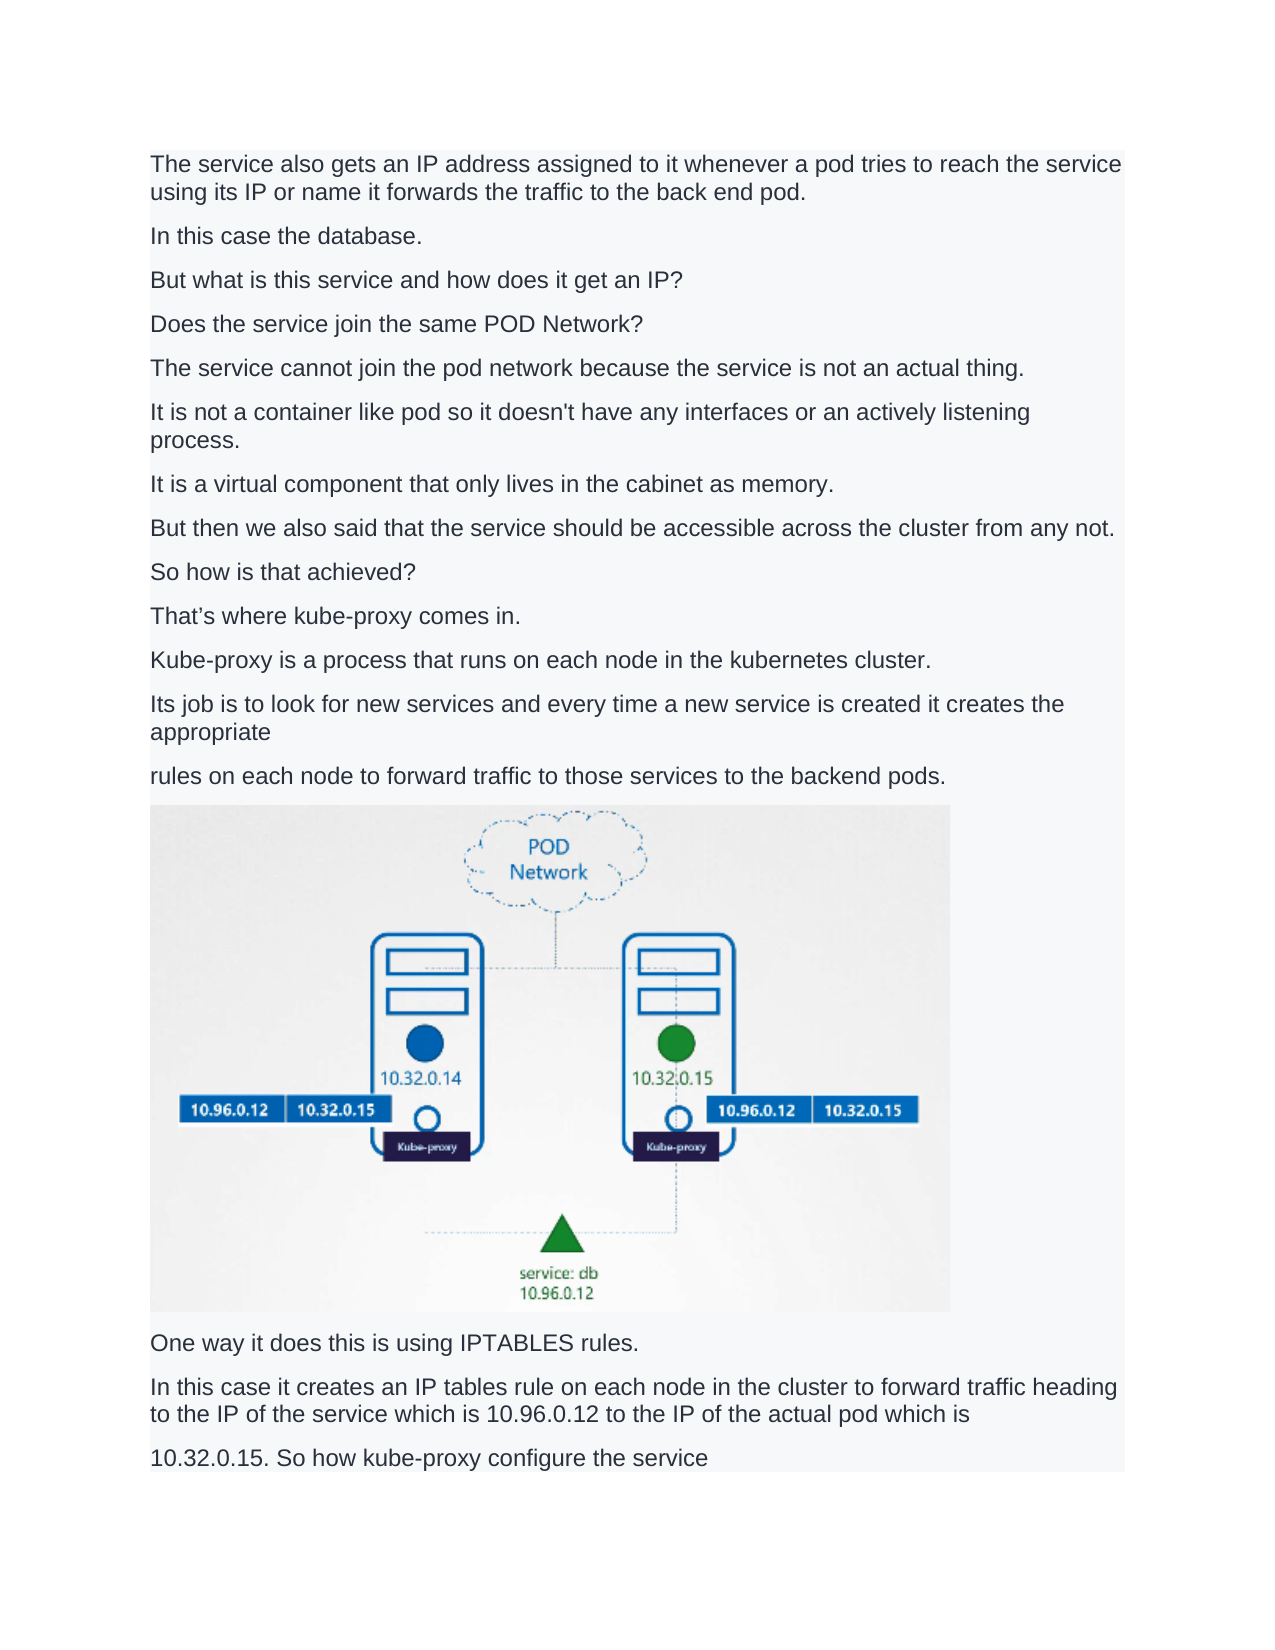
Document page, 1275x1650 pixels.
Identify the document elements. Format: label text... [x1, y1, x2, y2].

text In this case the database. [150, 222, 1125, 249]
text But what is this service and how does it get an IP? [150, 266, 1125, 293]
text Its job is to look for new services and every time a new service is created it creates the appropriate [150, 690, 1125, 745]
text rules on each node to forward traffic to those services to the backend pods. [150, 762, 1125, 789]
text It is not a container like pod so it doesn't have any interfaces or an actively listening process. [150, 398, 1125, 453]
text 10.32.0.15. So how kube-proxy configure the service [150, 1444, 1125, 1472]
text The service also gets an IP address assigned to it whenever a pod tries to reach the service using its IP or name it forwards the traffic to the back end pod. [150, 150, 1125, 205]
text Kube-proxy is a process that runs on each node in the kubernetes cluster. [150, 646, 1125, 673]
text In this case it creates an IP tables rule on each node in the cluster to forward traffic heading to the IP of the service which is 10.96.0.12 to the IP of the actual pod which is [150, 1372, 1125, 1428]
text But then we also said that the service should be accessible across the cluster from any not. [150, 514, 1125, 541]
text That’s where kube-proxy comes in. [150, 602, 1125, 629]
picture [150, 805, 951, 1312]
text It is a virtual component that only lives in the cabinet as memory. [150, 469, 1125, 497]
text The service cannot join the pod network because the service is not an actual thing. [150, 354, 1125, 381]
text One way it does this is using IPTABLES rules. [150, 1328, 1125, 1356]
text Does the service join the same POD Network? [150, 310, 1125, 337]
text So how is that achieved? [150, 558, 1125, 585]
